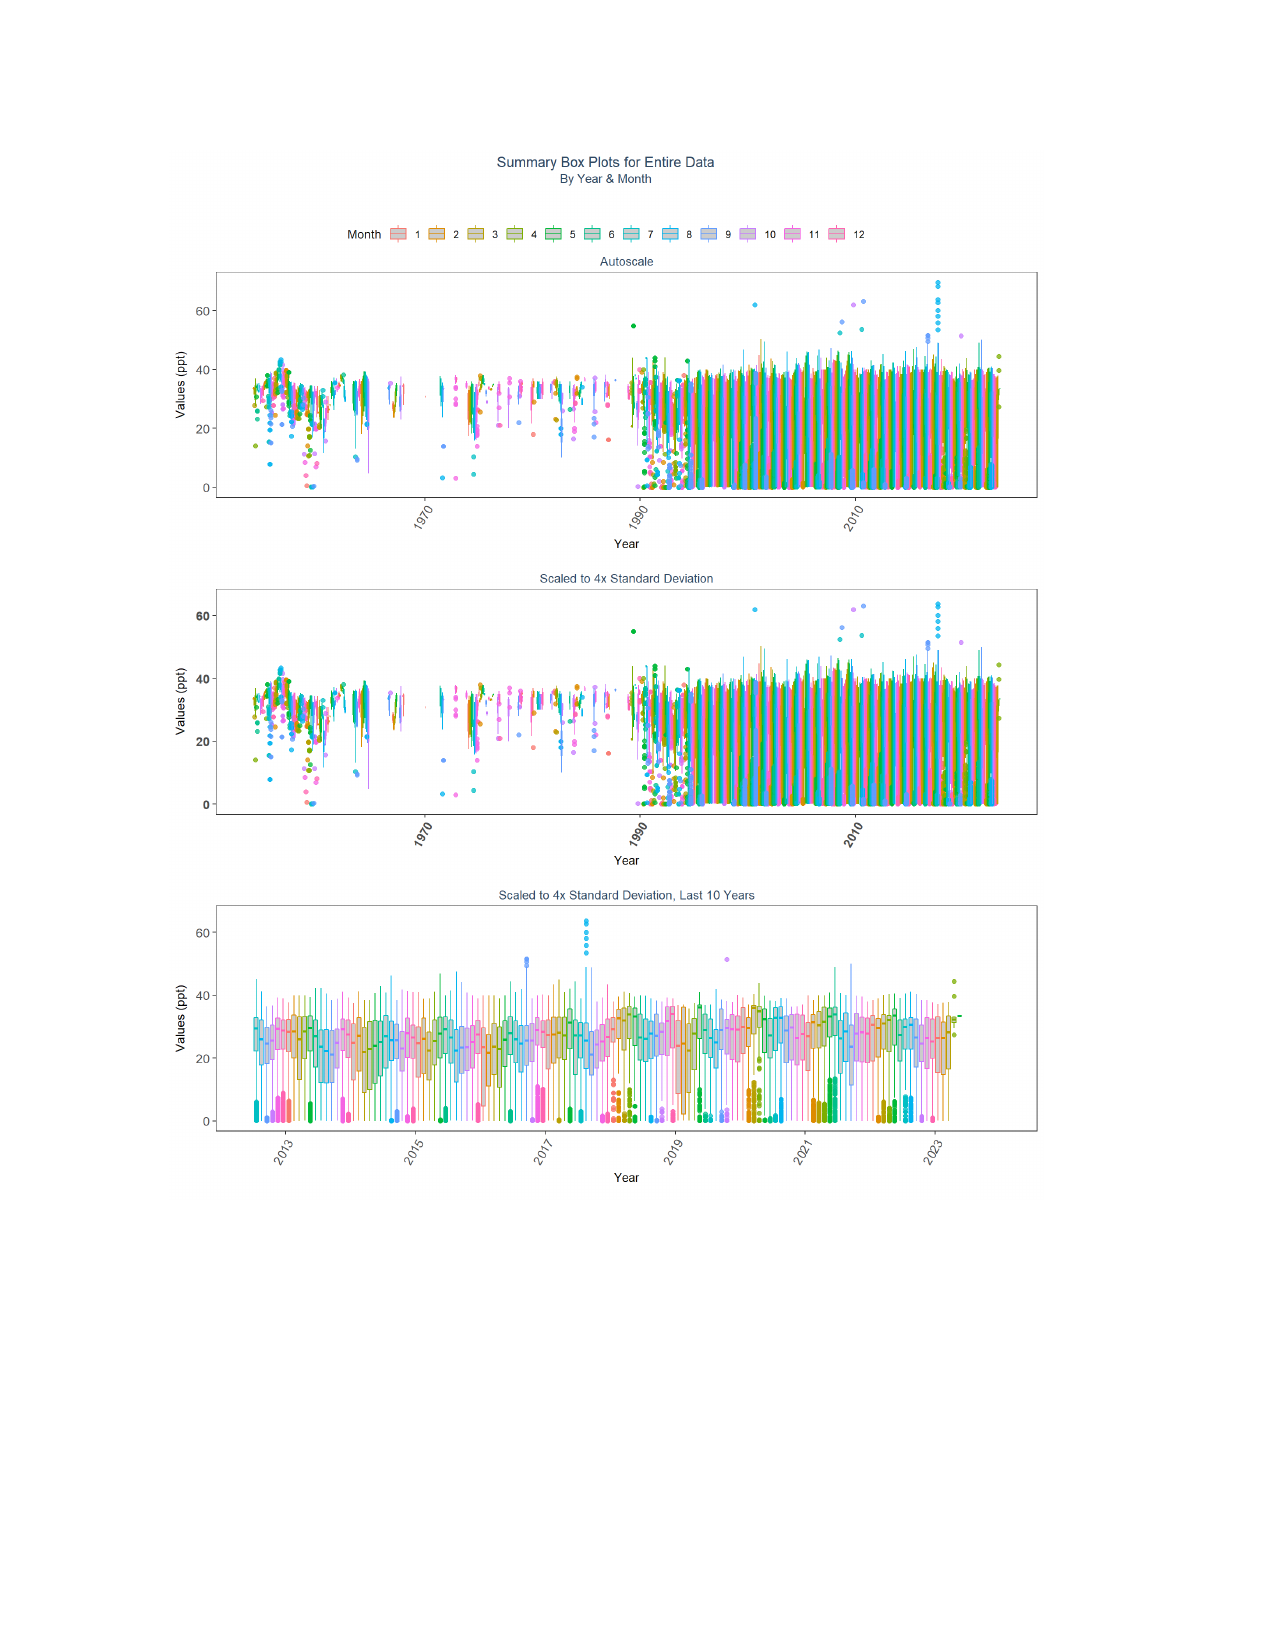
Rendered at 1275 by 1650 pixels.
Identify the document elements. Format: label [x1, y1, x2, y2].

picture [168, 150, 1044, 1200]
